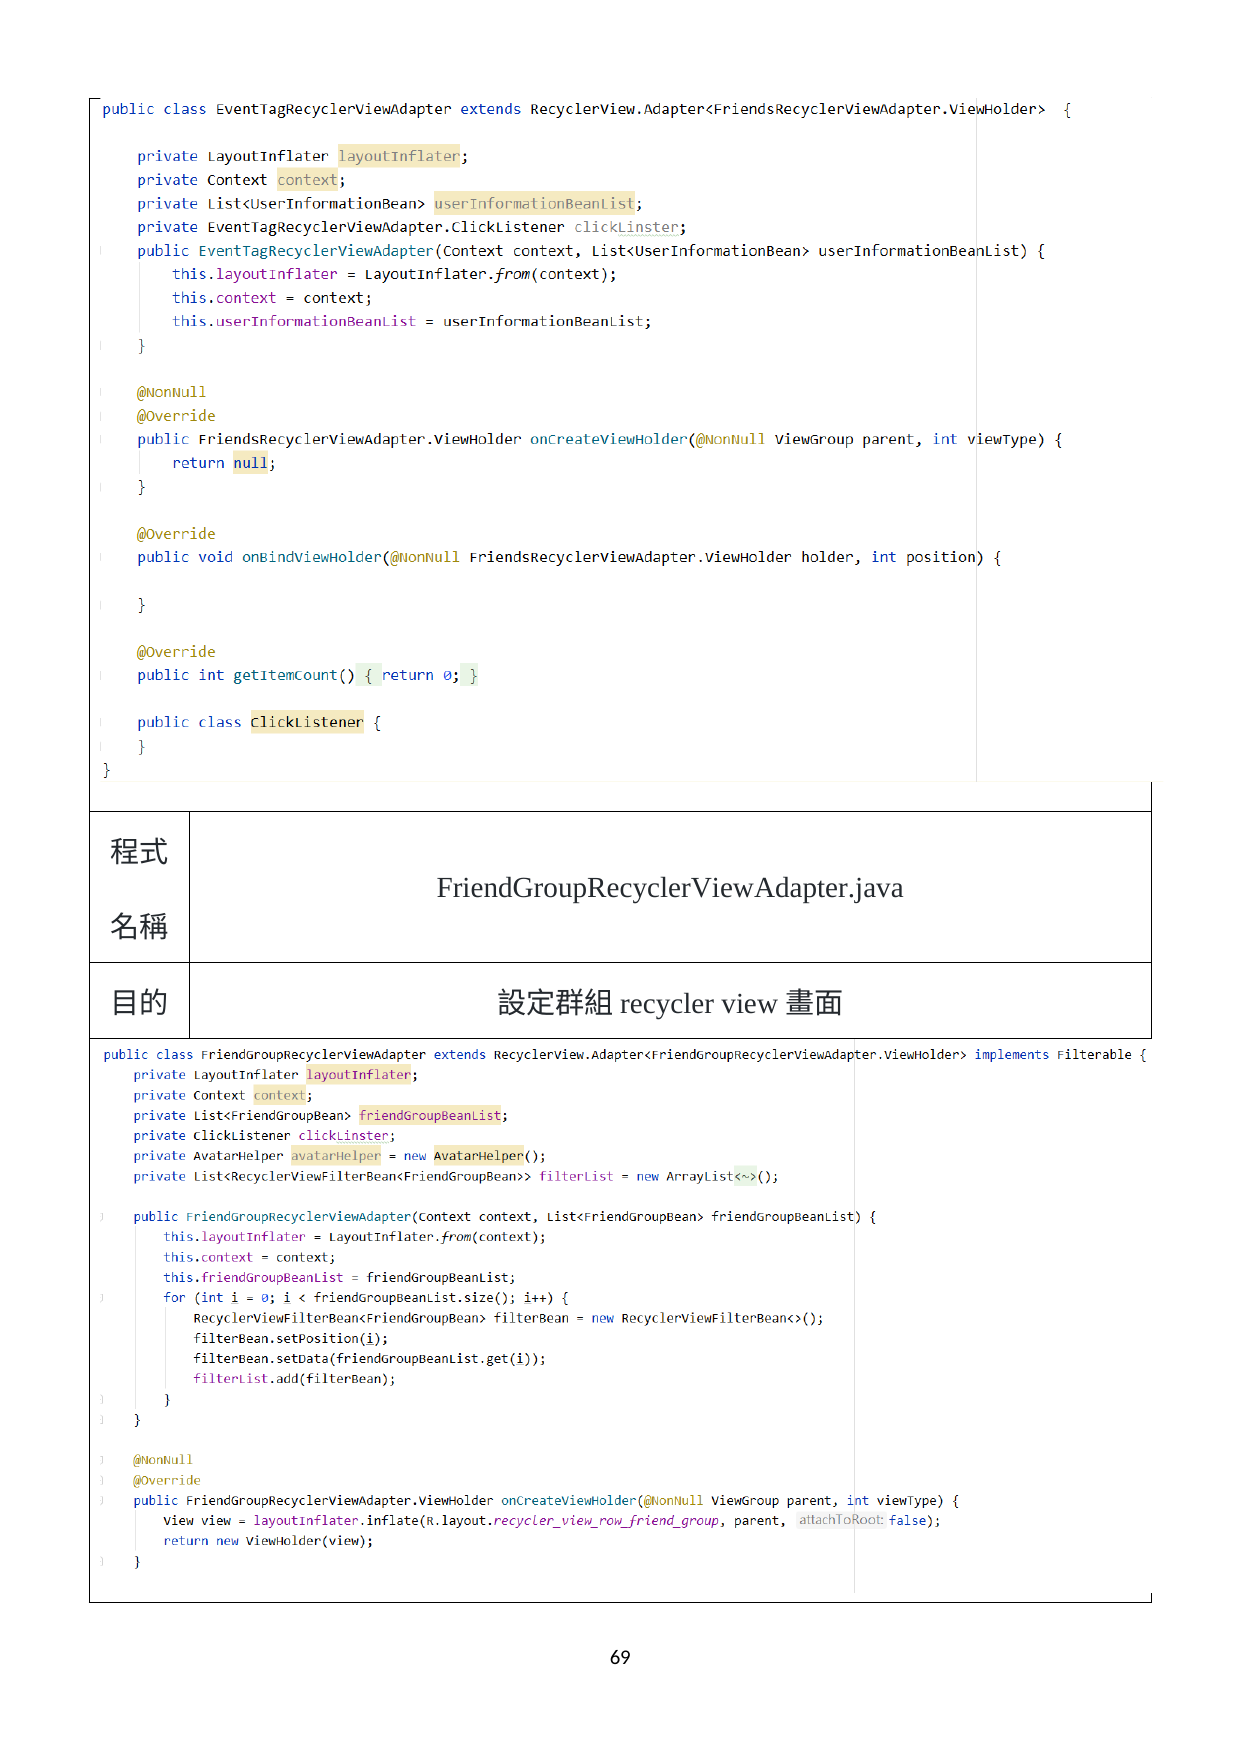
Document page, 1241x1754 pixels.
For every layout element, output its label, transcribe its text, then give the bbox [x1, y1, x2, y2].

table_cell FriendGroupRecyclerViewAdapter.java [190, 812, 1151, 962]
picture [100, 98, 1164, 782]
table_cell 設定群組 recycler view 畫面 [190, 963, 1151, 1038]
table_cell [90, 99, 1151, 811]
table_cell 目的 [90, 963, 189, 1038]
table_cell 程式名稱 [90, 812, 189, 962]
picture [100, 1039, 1164, 1593]
table_cell [90, 1039, 1151, 1602]
